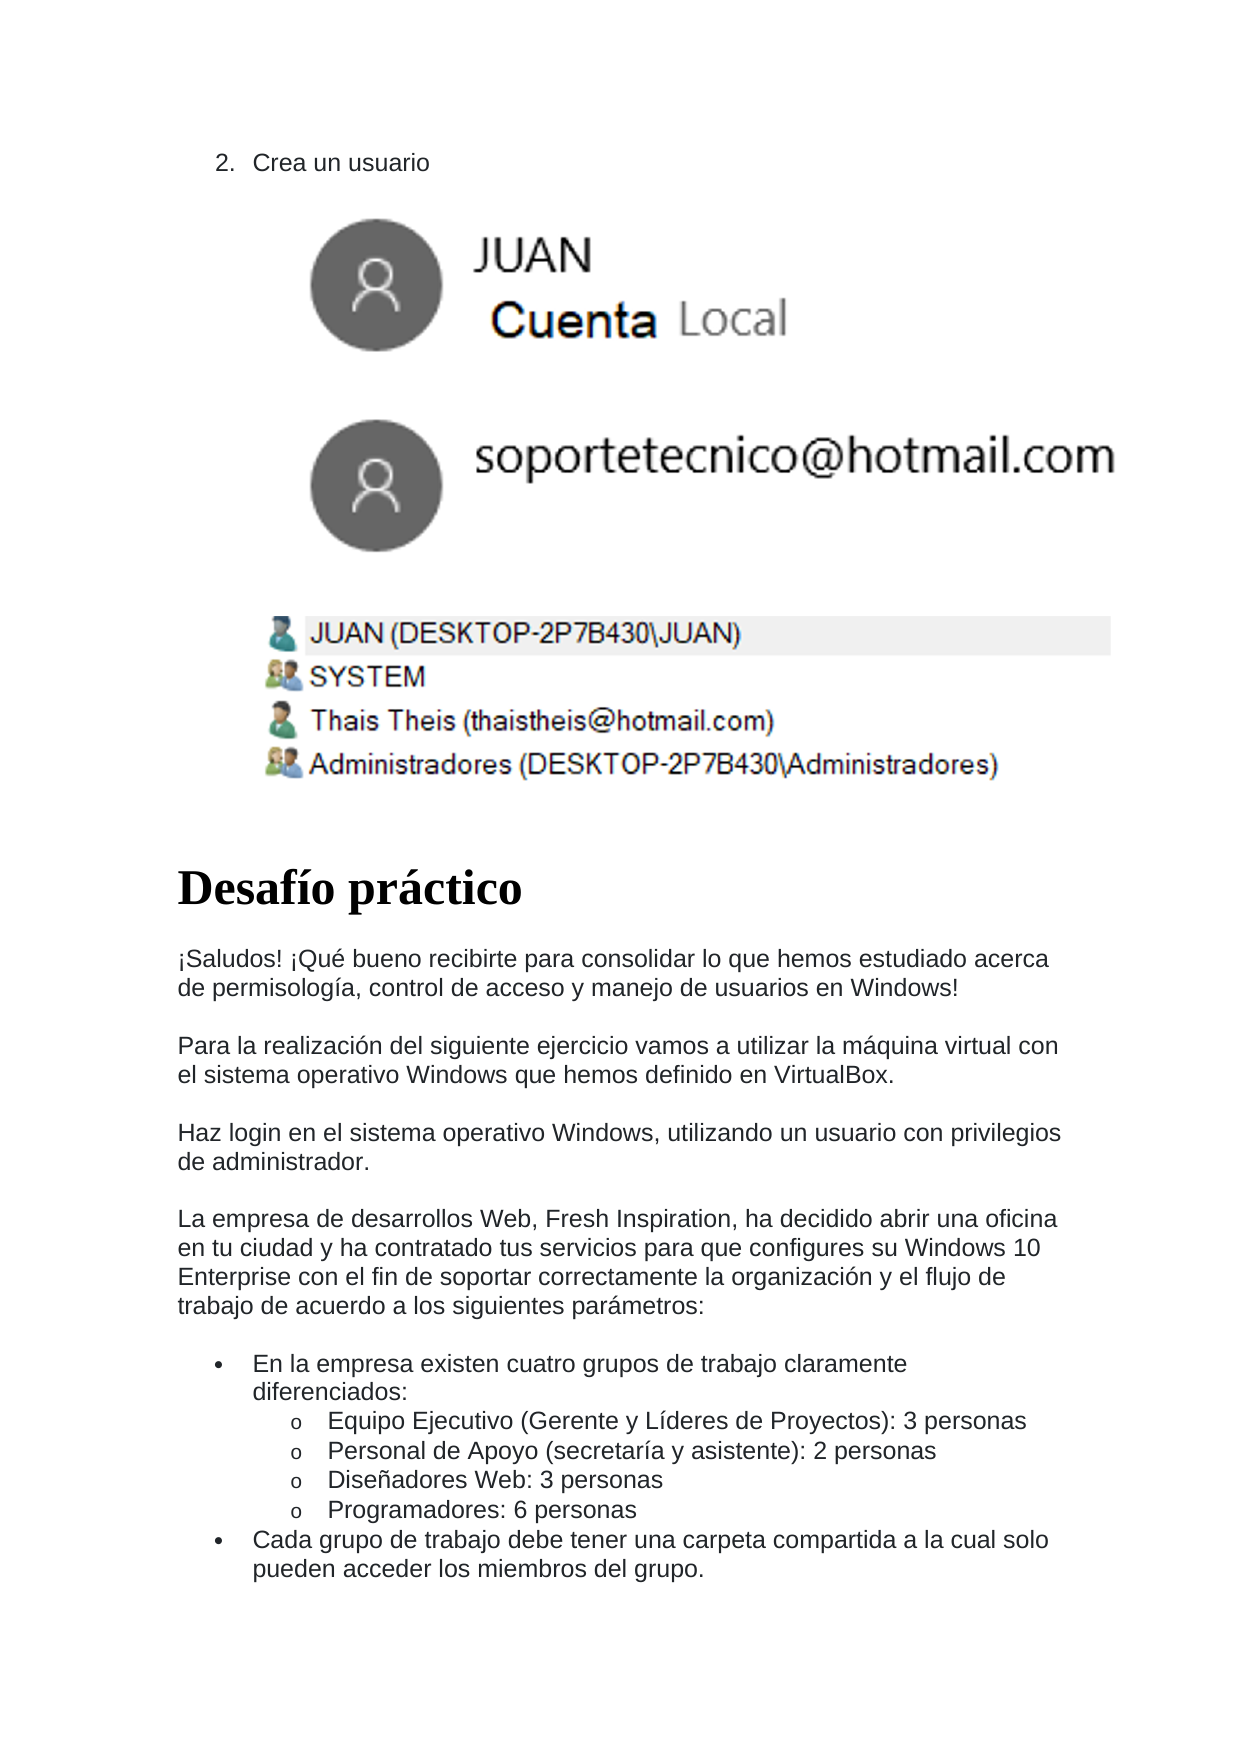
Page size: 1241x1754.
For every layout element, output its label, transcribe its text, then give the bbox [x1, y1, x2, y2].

list Diseñadores Web: 3 personas [290, 1465, 1063, 1495]
list En la empresa existen cuatro grupos de trabajo claramente diferenciados: [215, 1348, 1063, 1406]
picture [252, 176, 1138, 800]
text ¡Saludos! ¡Qué bueno recibirte para consolidar lo que hemos estudiado acerca de permisología, control de acceso y manejo de usuarios en Windows! [177, 944, 1063, 1002]
list Cada grupo de trabajo debe tener una carpeta compartida a la cual solo pueden acceder los miembros del grupo. [215, 1525, 1063, 1582]
text Desafío práctico [177, 858, 1063, 915]
text Para la realización del siguiente ejercicio vamos a utilizar la máquina virtual con el sistema operativo Windows que hemos definido en VirtualBox. [177, 1031, 1063, 1088]
list Programadores: 6 personas [290, 1495, 1063, 1525]
list Personal de Apoyo (secretaría y asistente): 2 personas [290, 1436, 1063, 1465]
text La empresa de desarrollos Web, Fresh Inspiration, ha decidido abrir una oficina en tu ciudad y ha contratado tus servicios para que configures su Windows 10 Enterprise con el fin de soportar correctamente la organización y el flujo de trabajo de acuerdo a los siguientes parámetros: [177, 1204, 1063, 1319]
text Haz login en el sistema operativo Windows, utilizando un usuario con privilegios de administrador. [177, 1118, 1063, 1175]
list Equipo Ejecutivo (Gerente y Líderes de Proyectos): 3 personas [290, 1406, 1063, 1436]
